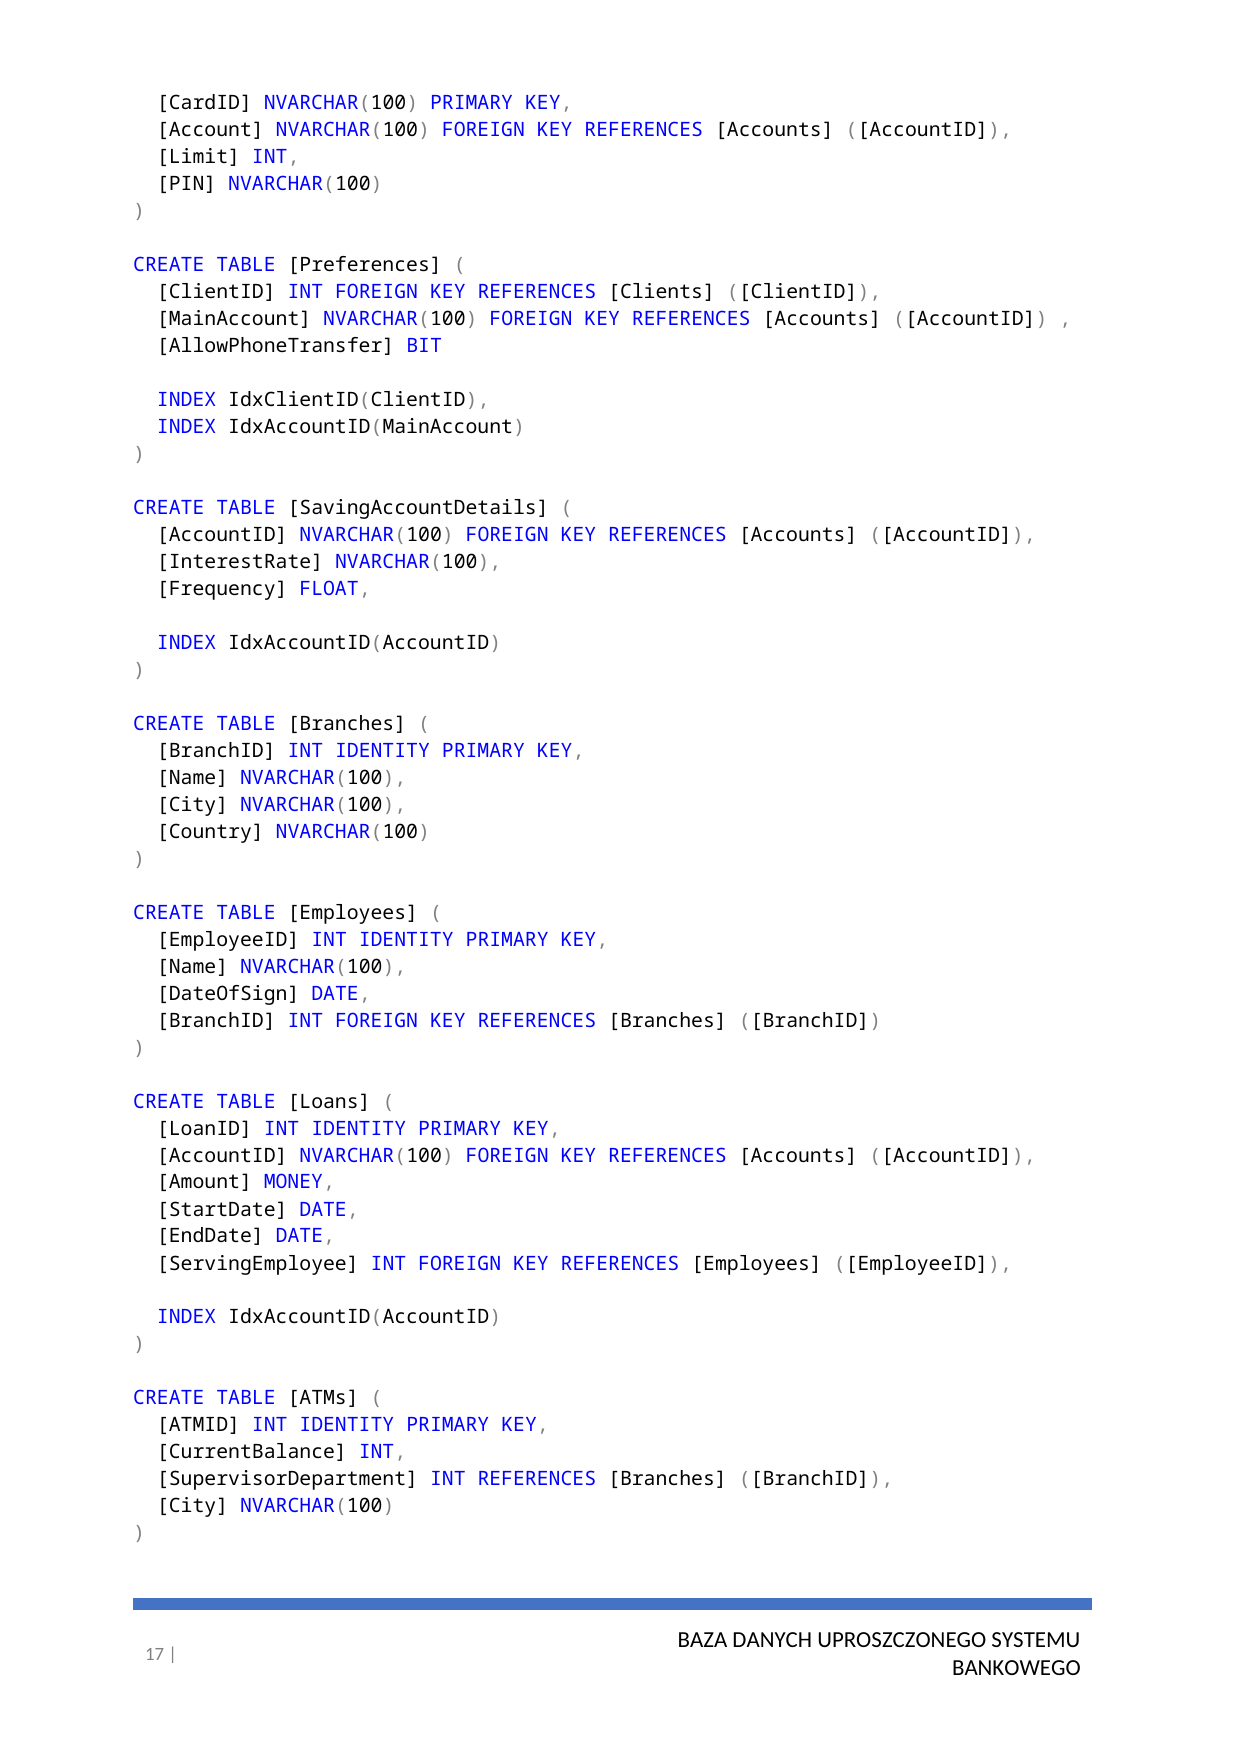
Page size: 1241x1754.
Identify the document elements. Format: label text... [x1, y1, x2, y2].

text [Amount] MONEY, [133, 1168, 1092, 1195]
text [City] NVARCHAR(100), [133, 790, 1092, 817]
text [EndDate] DATE, [133, 1222, 1092, 1249]
text [Name] NVARCHAR(100), [133, 952, 1092, 979]
text [MainAccount] NVARCHAR(100) FOREIGN KEY REFERENCES [Accounts] ([AccountID]) , [133, 304, 1092, 331]
text [ClientID] INT FOREIGN KEY REFERENCES [Clients] ([ClientID]), [133, 277, 1092, 304]
text [Frequency] FLOAT, [133, 574, 1092, 601]
text INDEX IdxAccountID(AccountID) [133, 1303, 1092, 1330]
text ) [133, 439, 1092, 466]
text CREATE TABLE [Loans] ( [133, 1087, 1092, 1114]
text [Country] NVARCHAR(100) [133, 817, 1092, 844]
text INDEX IdxClientID(ClientID), [133, 385, 1092, 412]
text [BranchID] INT FOREIGN KEY REFERENCES [Branches] ([BranchID]) [133, 1006, 1092, 1033]
text [City] NVARCHAR(100) [133, 1492, 1092, 1518]
text [EmployeeID] INT IDENTITY PRIMARY KEY, [133, 925, 1092, 952]
text CREATE TABLE [ATMs] ( [133, 1384, 1092, 1411]
text ) [133, 1033, 1092, 1060]
text [ServingEmployee] INT FOREIGN KEY REFERENCES [Employees] ([EmployeeID]), [133, 1249, 1092, 1276]
text [DateOfSign] DATE, [133, 979, 1092, 1006]
text ) [133, 197, 1092, 223]
text ) [133, 655, 1092, 682]
text [StartDate] DATE, [133, 1195, 1092, 1222]
text CREATE TABLE [Preferences] ( [133, 251, 1092, 277]
text [AccountID] NVARCHAR(100) FOREIGN KEY REFERENCES [Accounts] ([AccountID]), [133, 1141, 1092, 1168]
text [CurrentBalance] INT, [133, 1438, 1092, 1464]
text [AccountID] NVARCHAR(100) FOREIGN KEY REFERENCES [Accounts] ([AccountID]), [133, 520, 1092, 547]
text [Account] NVARCHAR(100) FOREIGN KEY REFERENCES [Accounts] ([AccountID]), [133, 116, 1092, 143]
text INDEX IdxAccountID(AccountID) [133, 628, 1092, 655]
text [BranchID] INT IDENTITY PRIMARY KEY, [133, 736, 1092, 763]
text [ATMID] INT IDENTITY PRIMARY KEY, [133, 1411, 1092, 1438]
text [LoanID] INT IDENTITY PRIMARY KEY, [133, 1114, 1092, 1141]
text ) [133, 844, 1092, 871]
text ) [133, 1330, 1092, 1357]
text INDEX IdxAccountID(MainAccount) [133, 412, 1092, 439]
text [Name] NVARCHAR(100), [133, 763, 1092, 790]
text [SupervisorDepartment] INT REFERENCES [Branches] ([BranchID]), [133, 1464, 1092, 1492]
text CREATE TABLE [Employees] ( [133, 898, 1092, 925]
text ) [133, 1518, 1092, 1546]
text [PIN] NVARCHAR(100) [133, 169, 1092, 197]
text CREATE TABLE [SavingAccountDetails] ( [133, 493, 1092, 520]
text CREATE TABLE [Branches] ( [133, 709, 1092, 736]
text [InterestRate] NVARCHAR(100), [133, 547, 1092, 574]
text [AllowPhoneTransfer] BIT [133, 331, 1092, 358]
text [Limit] INT, [133, 143, 1092, 169]
text [CardID] NVARCHAR(100) PRIMARY KEY, [133, 89, 1092, 116]
